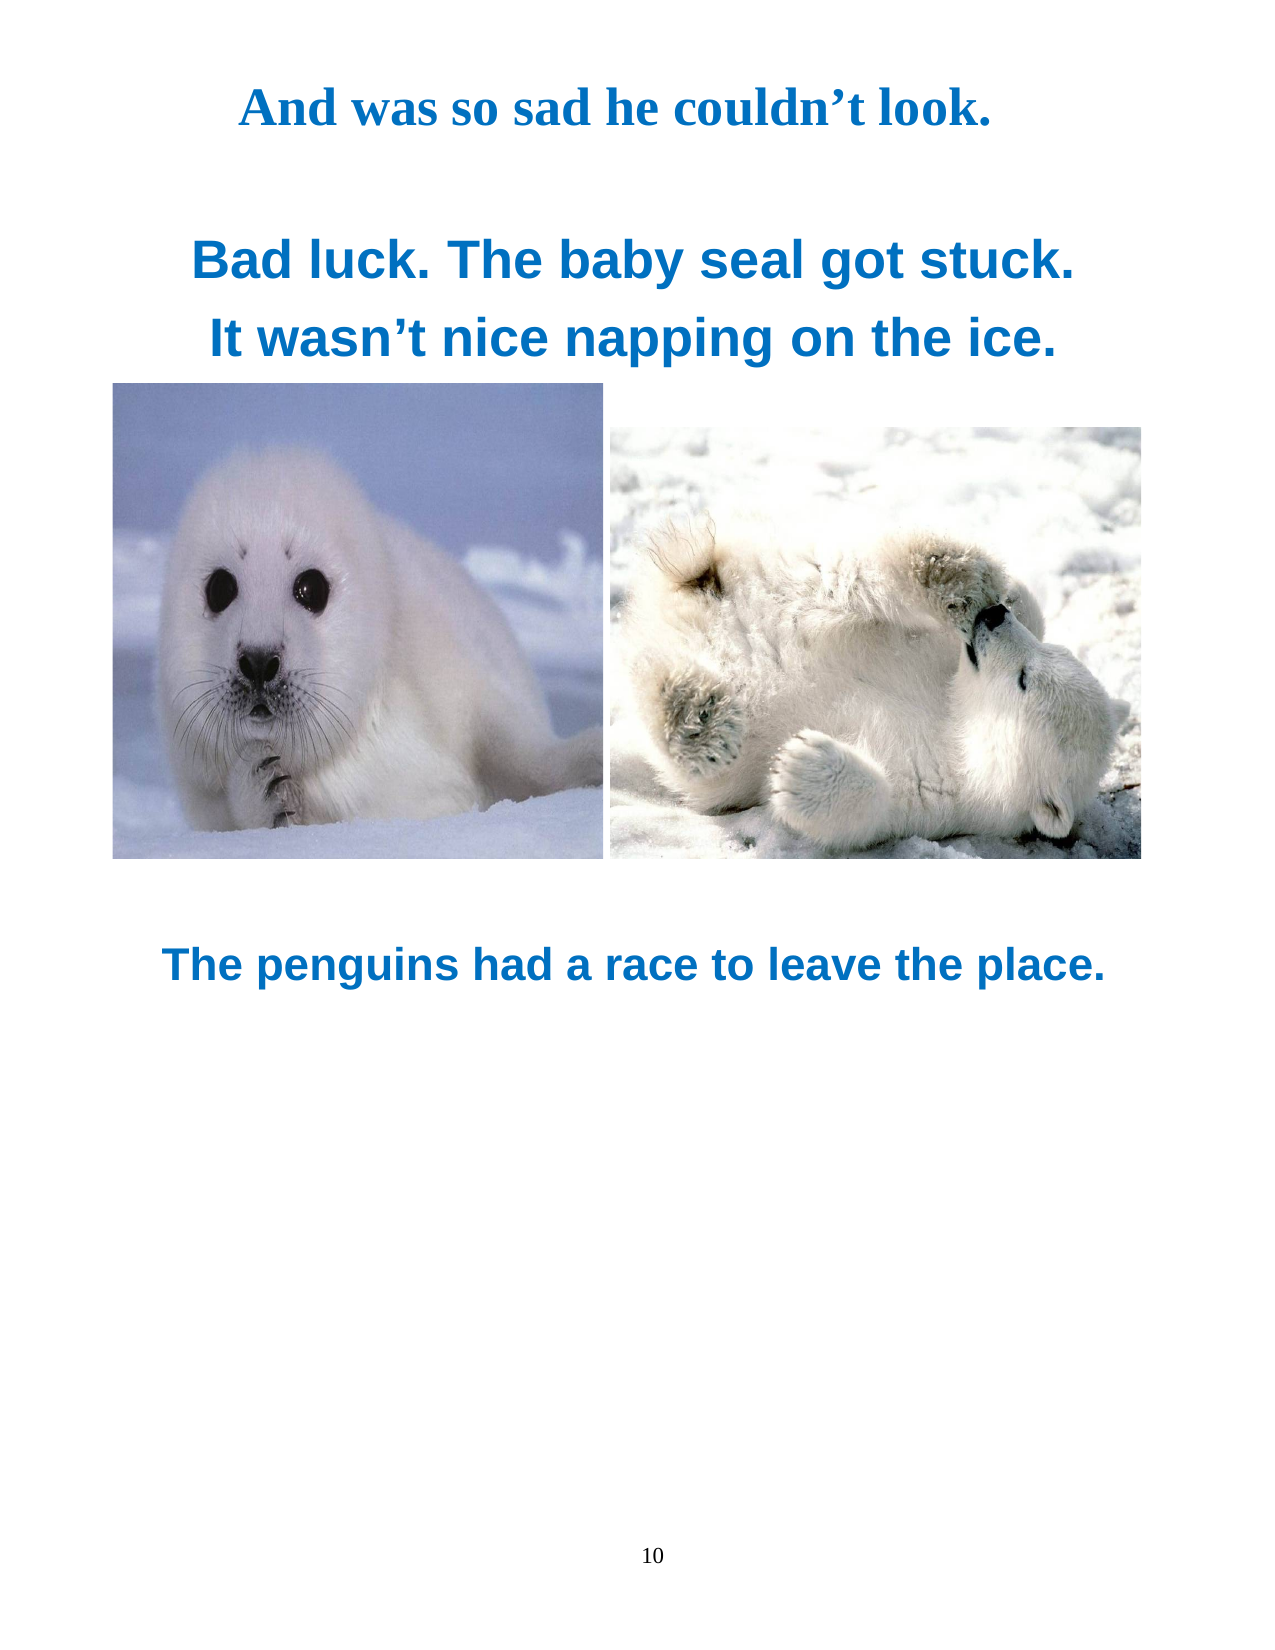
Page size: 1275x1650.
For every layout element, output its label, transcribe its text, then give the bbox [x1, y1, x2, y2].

text The penguins had a race to leave the place. [112, 937, 1155, 990]
picture [610, 427, 1142, 859]
text It wasn’t nice napping on the ice. [112, 306, 1155, 368]
text And was so sad he couldn’t look. [112, 75, 1080, 137]
picture [112, 383, 604, 859]
text Bad luck. The baby seal got stuck. [112, 228, 1155, 290]
